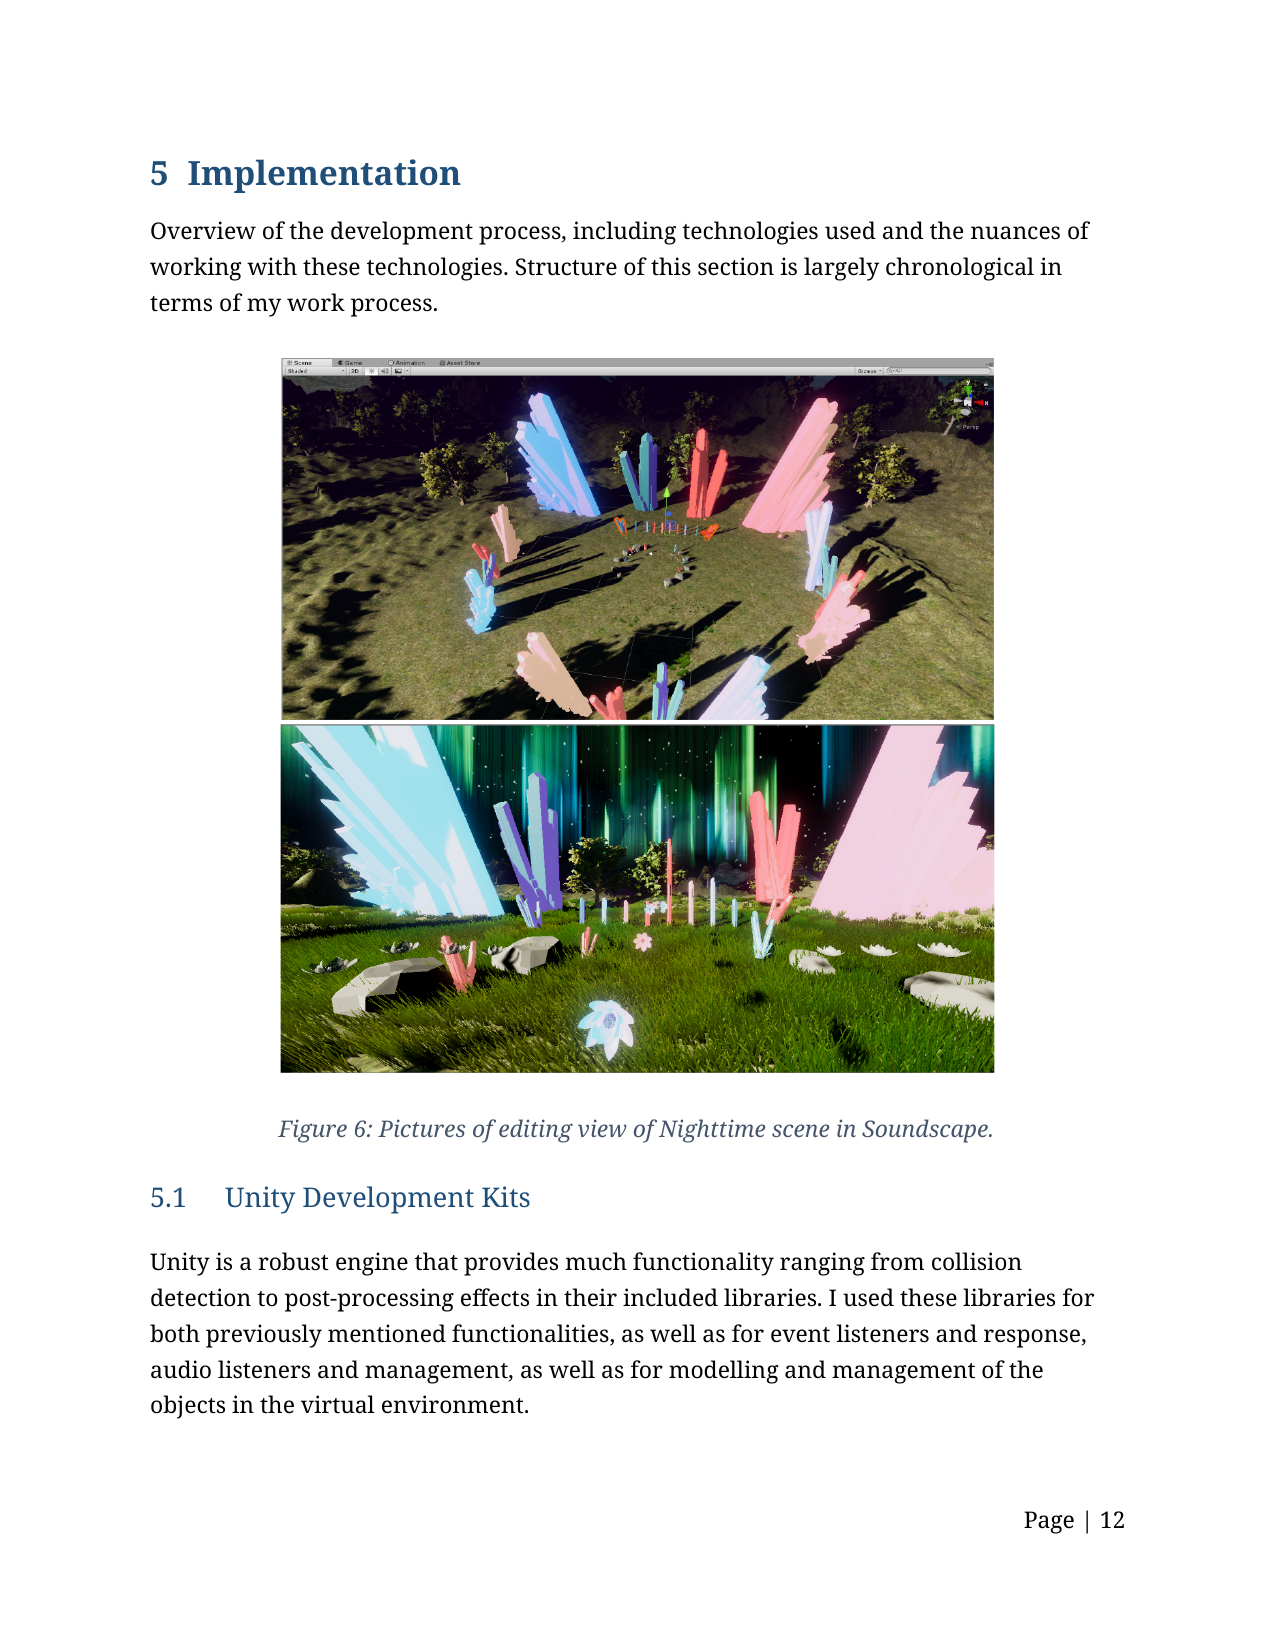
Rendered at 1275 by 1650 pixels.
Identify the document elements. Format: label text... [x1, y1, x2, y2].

picture [281, 358, 994, 720]
text Unity is a robust engine that provides much functionality ranging from collision detection to post-processing effects in their included libraries. I used these libraries for both previously mentioned functionalities, as well as for event listeners and response, audio listeners and management, as well as for modelling and management of the objects in the virtual environment. [150, 1246, 1125, 1421]
picture [280, 724, 995, 1073]
subtitle Unity Development Kits [150, 1178, 1125, 1215]
subtitle Implementation [150, 150, 1125, 195]
text Overview of the development process, including technologies used and the nuances of working with these technologies. Structure of this section is largely chronological in terms of my work process. [150, 215, 1125, 318]
